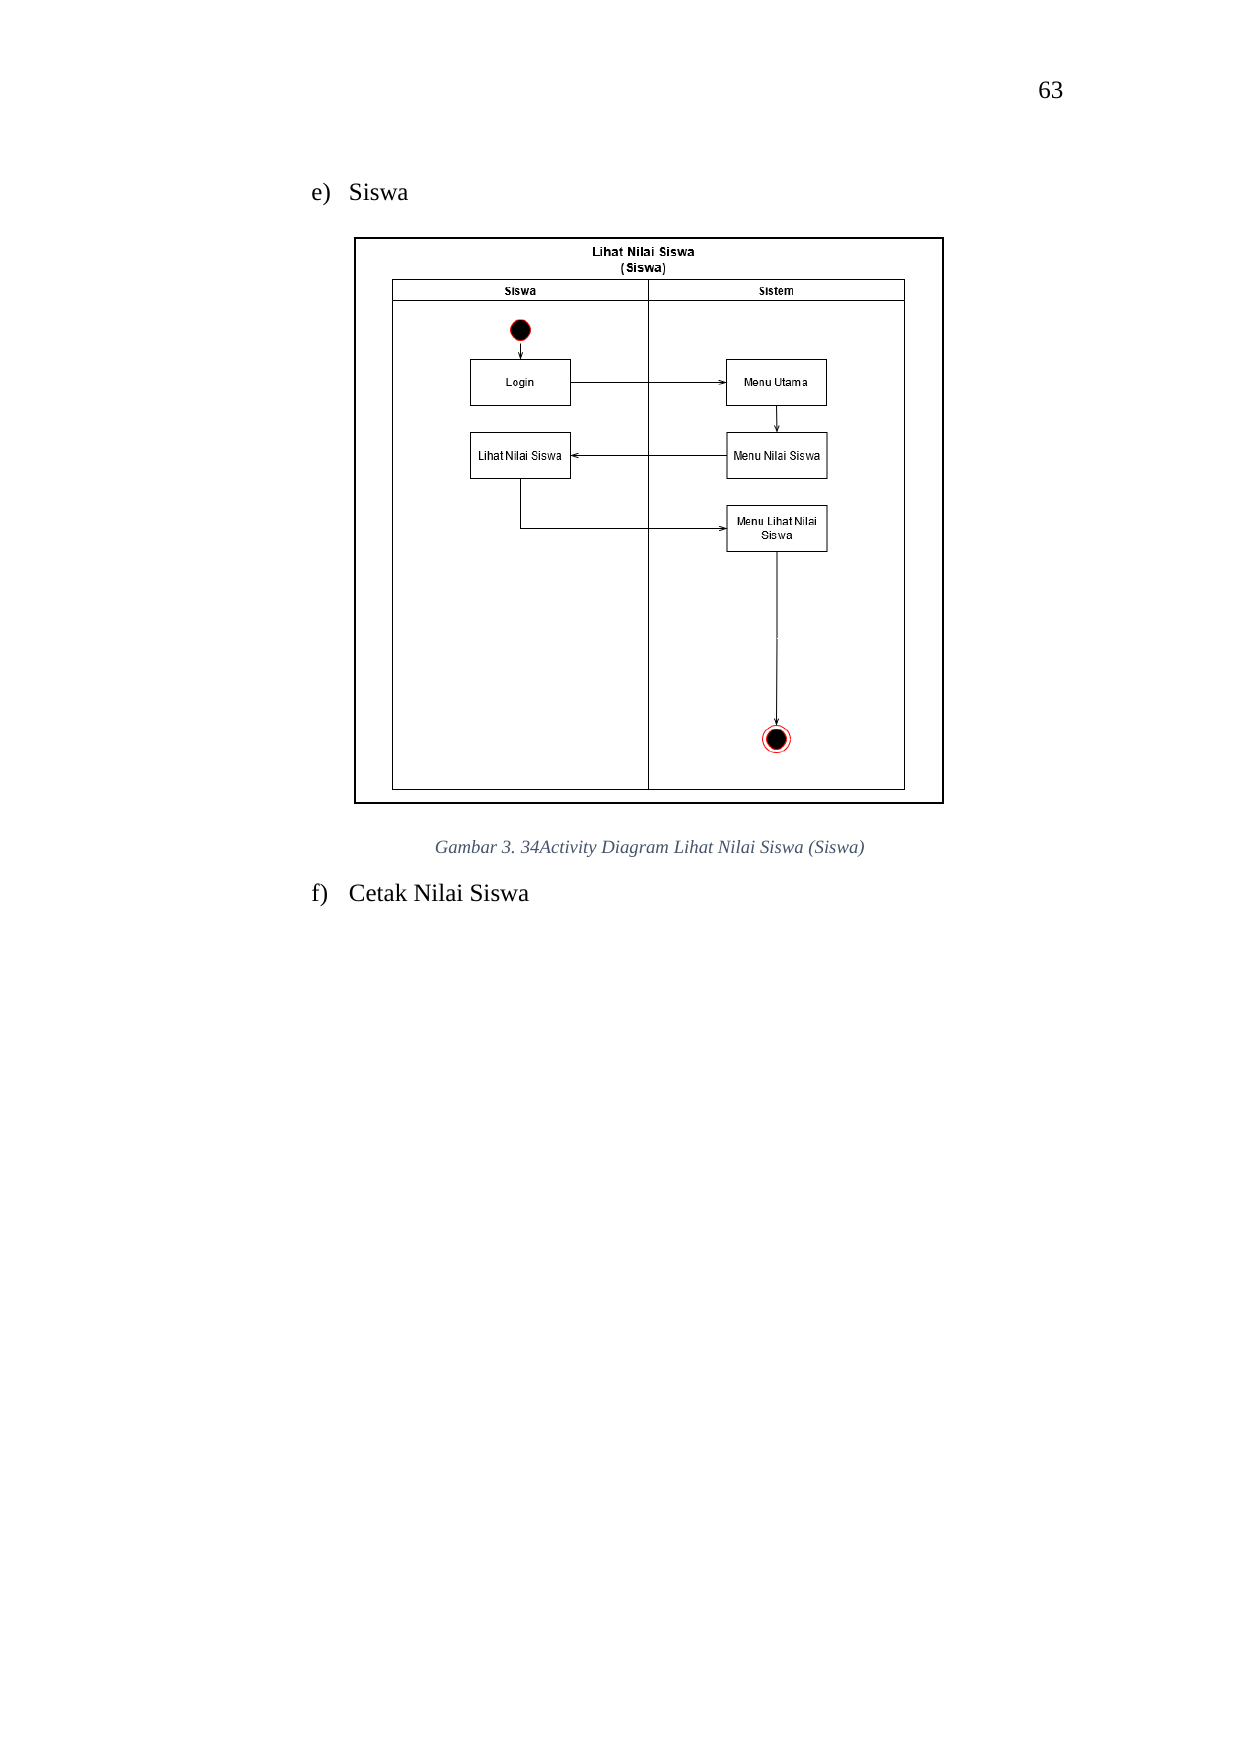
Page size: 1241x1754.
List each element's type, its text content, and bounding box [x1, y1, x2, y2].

picture [356, 239, 942, 802]
list Siswa [311, 177, 1061, 206]
list Cetak Nilai Siswa [311, 878, 1063, 907]
